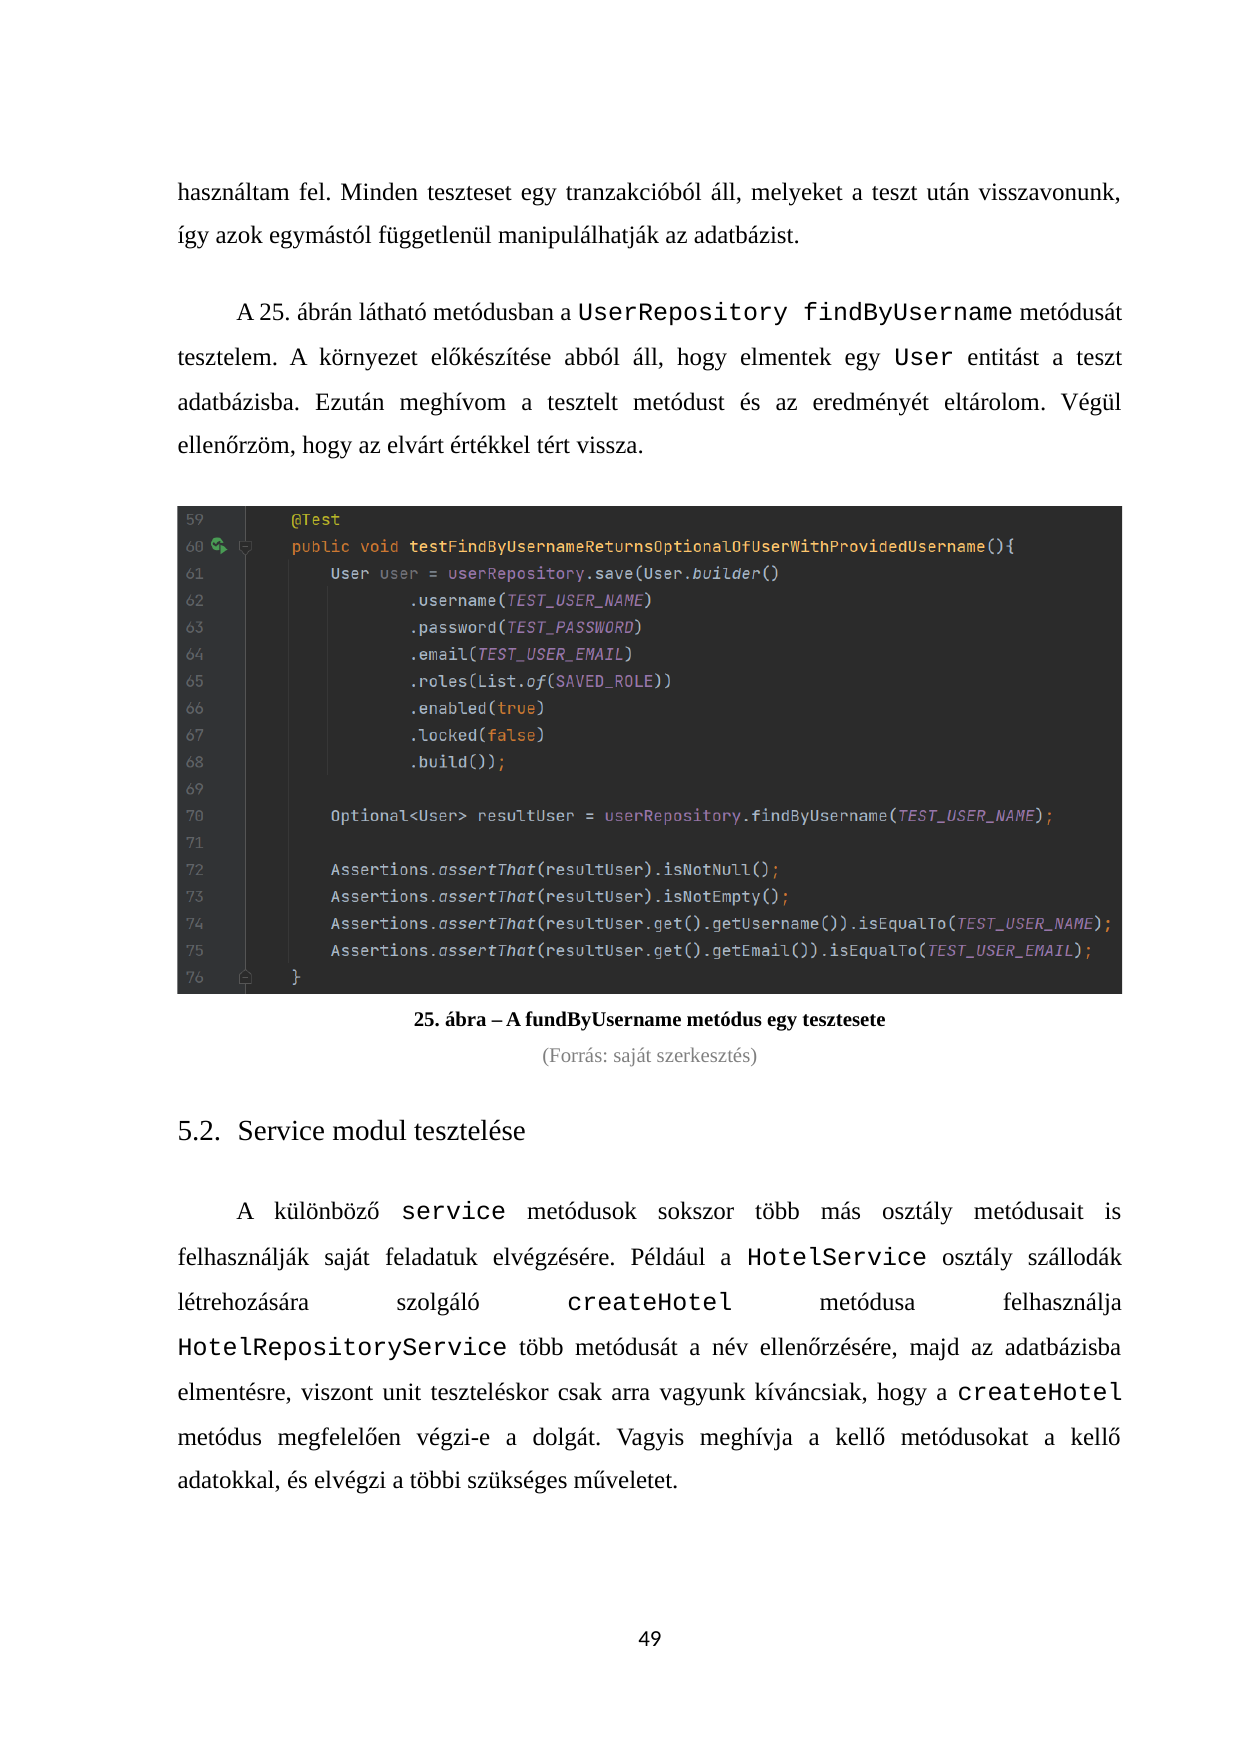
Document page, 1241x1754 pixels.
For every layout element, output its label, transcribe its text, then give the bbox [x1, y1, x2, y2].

subtitle Service modul tesztelése [177, 1113, 1122, 1146]
text A különböző service metódusok sokszor több más osztály metódusait is felhasználják saját feladatuk elvégzésére. Például a HotelService osztály szállodák létrehozására szolgáló createHotel metódusa felhasználja HotelRepositoryService több metódusát a név ellenőrzésére, majd az adatbázisba elmentésre, viszont unit teszteléskor csak arra vagyunk kíváncsiak, hogy a createHotel metódus megfelelően végzi-e a dolgát. Vagyis meghívja a kellő metódusokat a kellő adatokkal, és elvégzi a többi szükséges műveletet. [177, 1196, 1122, 1494]
picture [177, 506, 1123, 994]
text 25. ábra – A fundByUsername metódus egy tesztesete [177, 1007, 1122, 1031]
text A 25. ábrán látható metódusban a UserRepository findByUsername metódusát tesztelem. A környezet előkészítése abból áll, hogy elmentek egy User entitást a teszt adatbázisba. Ezután meghívom a tesztelt metódust és az eredményét eltárolom. Végül ellenőrzöm, hogy az elvárt értékkel tért vissza. [177, 297, 1122, 459]
text (Forrás: saját szerkesztés) [177, 1043, 1122, 1067]
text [177, 177, 1122, 249]
